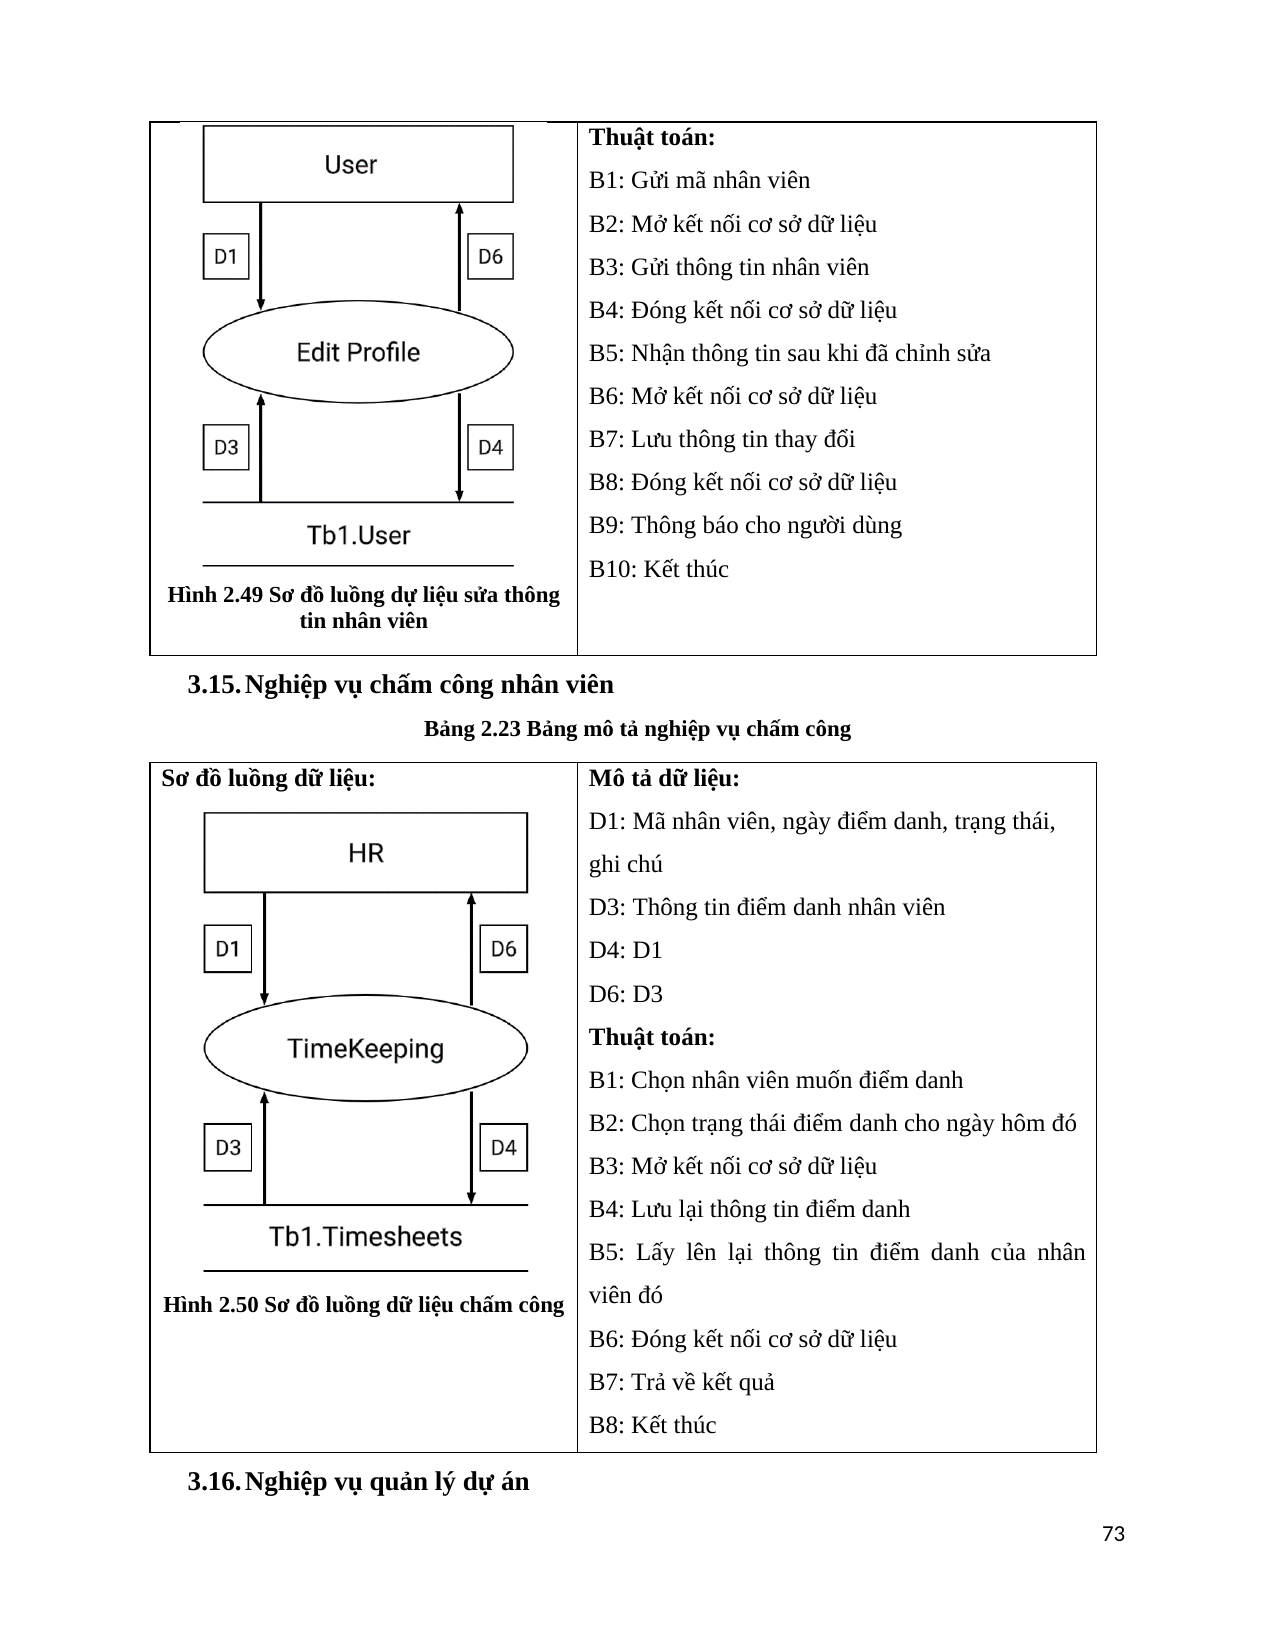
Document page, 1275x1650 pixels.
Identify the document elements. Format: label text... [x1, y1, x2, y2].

list Nghiệp vụ quản lý dự án [187, 1465, 1125, 1497]
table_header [578, 123, 1096, 655]
list Nghiệp vụ chấm công nhân viên [187, 668, 1125, 699]
picture [180, 122, 548, 568]
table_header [151, 123, 577, 655]
text Bảng 2.23 Bảng mô tả nghiệp vụ chấm công [150, 715, 1125, 741]
table_header Sơ đồ luồng dữ liệu: Hình 2.45 Sơ đồ luồng dữ liệu chấm công [151, 763, 577, 1452]
table_header Mô tả dữ liệu: D1: Mã nhân viên, ngày điểm danh, trạng thái, ghi chú D3: Thông tin điểm danh nhân viên D4: D1 D6: D3 Thuật toán: B1: Chọn nhân viên muốn điểm danh B2: Chọn trạng thái điểm danh cho ngày hôm đó B3: Mở kết nối cơ sở dữ liệu B4: Lưu lại thông tin điểm danh B5: Lấy lên lại thông tin điểm danh của nhân viên đó B6: Đóng kết nối cơ sở dữ liệu B7: Trả về kết quả B8: Kết thúc [578, 763, 1096, 1452]
picture [177, 806, 550, 1278]
